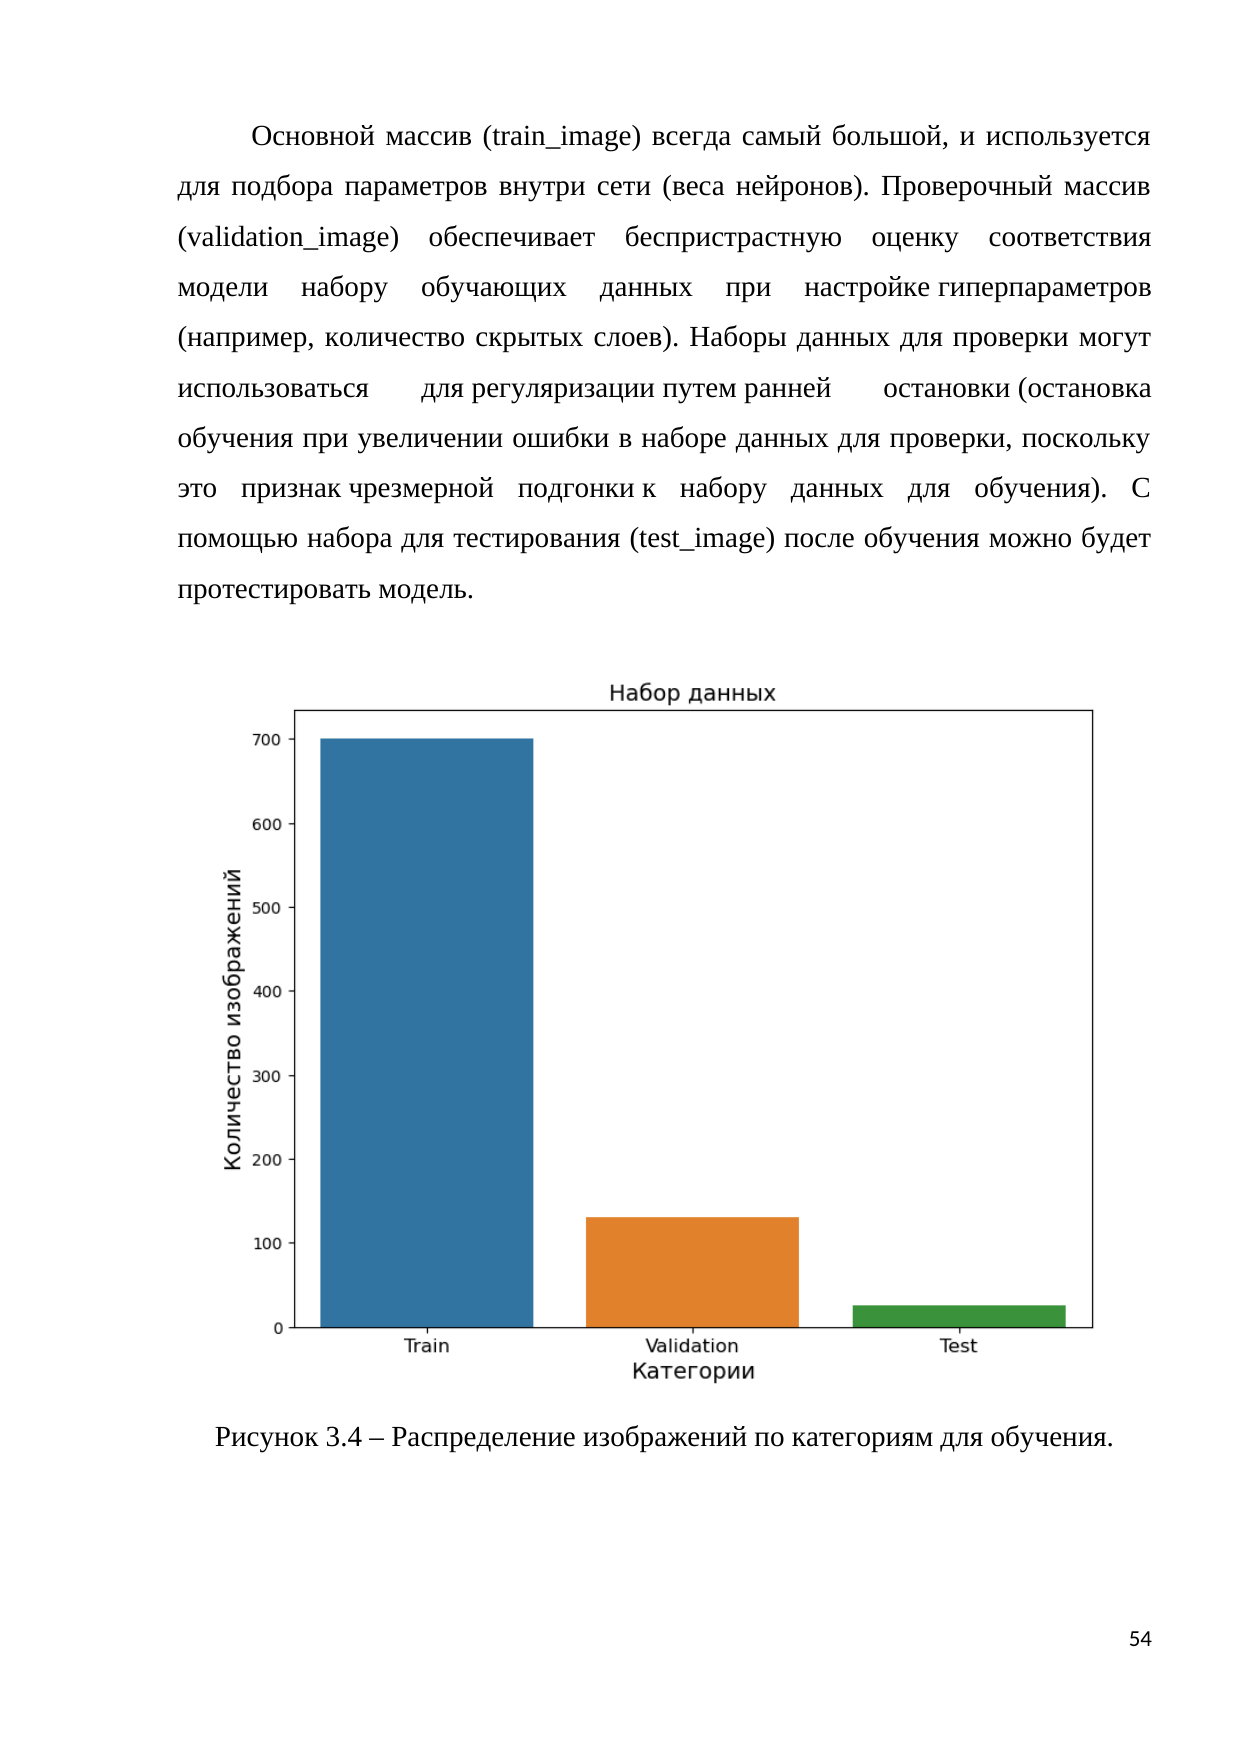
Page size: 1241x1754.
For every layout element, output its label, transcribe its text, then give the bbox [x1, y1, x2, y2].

picture [214, 671, 1115, 1389]
text Рисунок 3.4 – Распределение изображений по категориям для обучения. [177, 1419, 1152, 1453]
text Основной массив (train_image) всегда самый большой, и используется для подбора параметров внутри сети (веса нейронов). Проверочный массив (validation_image) обеспечивает беспристрастную оценку соответствия модели набору обучающих данных при настройке гиперпараметров (например, количество скрытых слоев). Наборы данных для проверки могут использоваться для регуляризации путем ранней остановки (остановка обучения при увеличении ошибки в наборе данных для проверки, поскольку это признак чрезмерной подгонки к набору данных для обучения). С помощью набора для тестирования (test_image) после обучения можно будет протестировать модель. [177, 118, 1152, 604]
